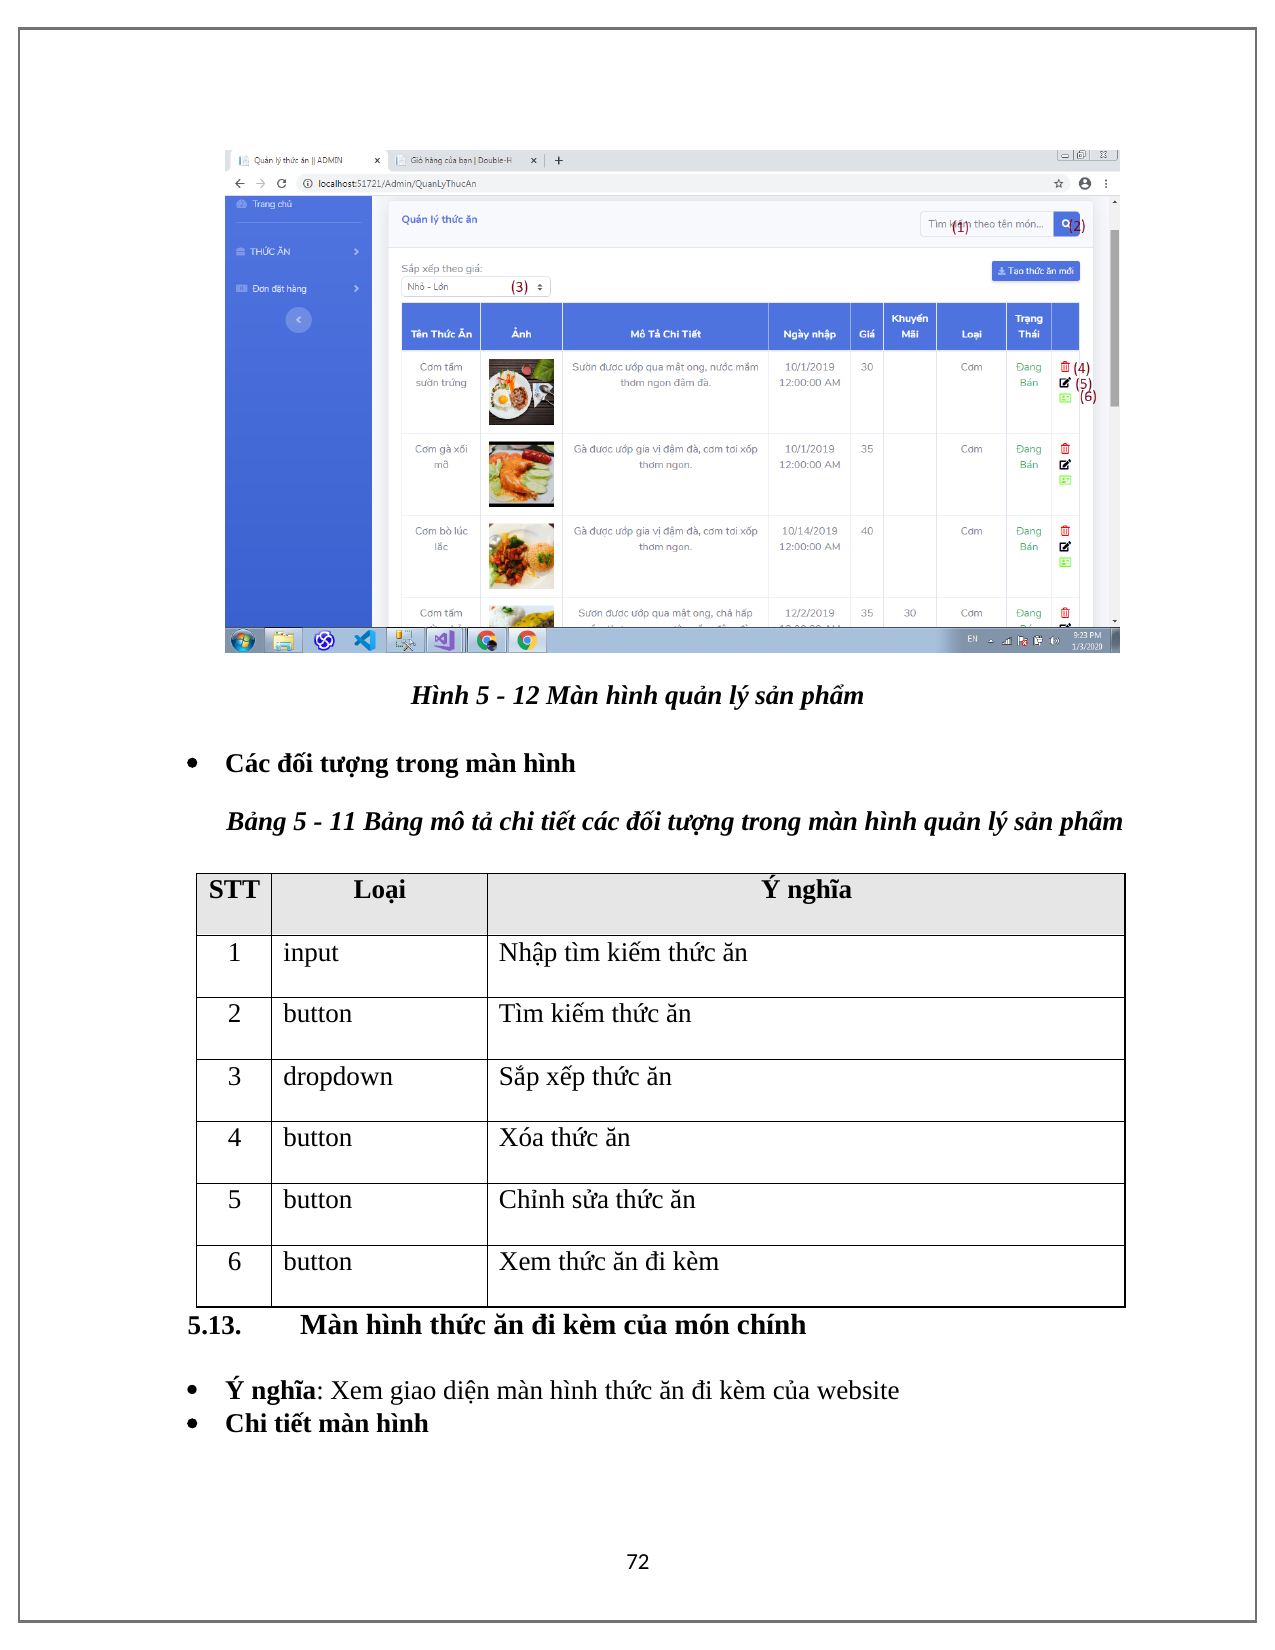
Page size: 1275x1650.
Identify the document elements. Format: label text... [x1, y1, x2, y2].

table_cell Xem thức ăn đi kèm [488, 1246, 1124, 1306]
table_cell 1 [197, 936, 271, 997]
table_cell input [272, 936, 487, 997]
table_cell 3 [197, 1060, 271, 1121]
table_cell 2 [197, 998, 271, 1058]
table_cell dropdown [272, 1060, 487, 1121]
table_cell Tìm kiếm thức ăn [488, 998, 1124, 1058]
table_header STT [197, 874, 271, 934]
table_cell 4 [197, 1122, 271, 1182]
list Các đối tượng trong màn hình [187, 747, 1125, 778]
table_cell 5 [197, 1184, 271, 1244]
table_cell button [272, 998, 487, 1058]
table_cell button [272, 1122, 487, 1182]
table_cell Sắp xếp thức ăn [488, 1060, 1124, 1121]
list Ý nghĩa: Xem giao diện màn hình thức ăn đi kèm của website [187, 1374, 1125, 1406]
list Màn hình thức ăn đi kèm của món chính [187, 1307, 1125, 1341]
table_header Loại [272, 874, 487, 934]
table_cell 6 [197, 1246, 271, 1306]
table_cell Nhập tìm kiếm thức ăn [488, 936, 1124, 997]
table_header Ý nghĩa [488, 874, 1124, 934]
table_cell Chỉnh sửa thức ăn [488, 1184, 1124, 1244]
table_cell Xóa thức ăn [488, 1122, 1124, 1182]
list Chi tiết màn hình [187, 1408, 1125, 1439]
picture [225, 150, 1120, 653]
table_cell button [272, 1184, 487, 1244]
table_cell button [272, 1246, 487, 1306]
